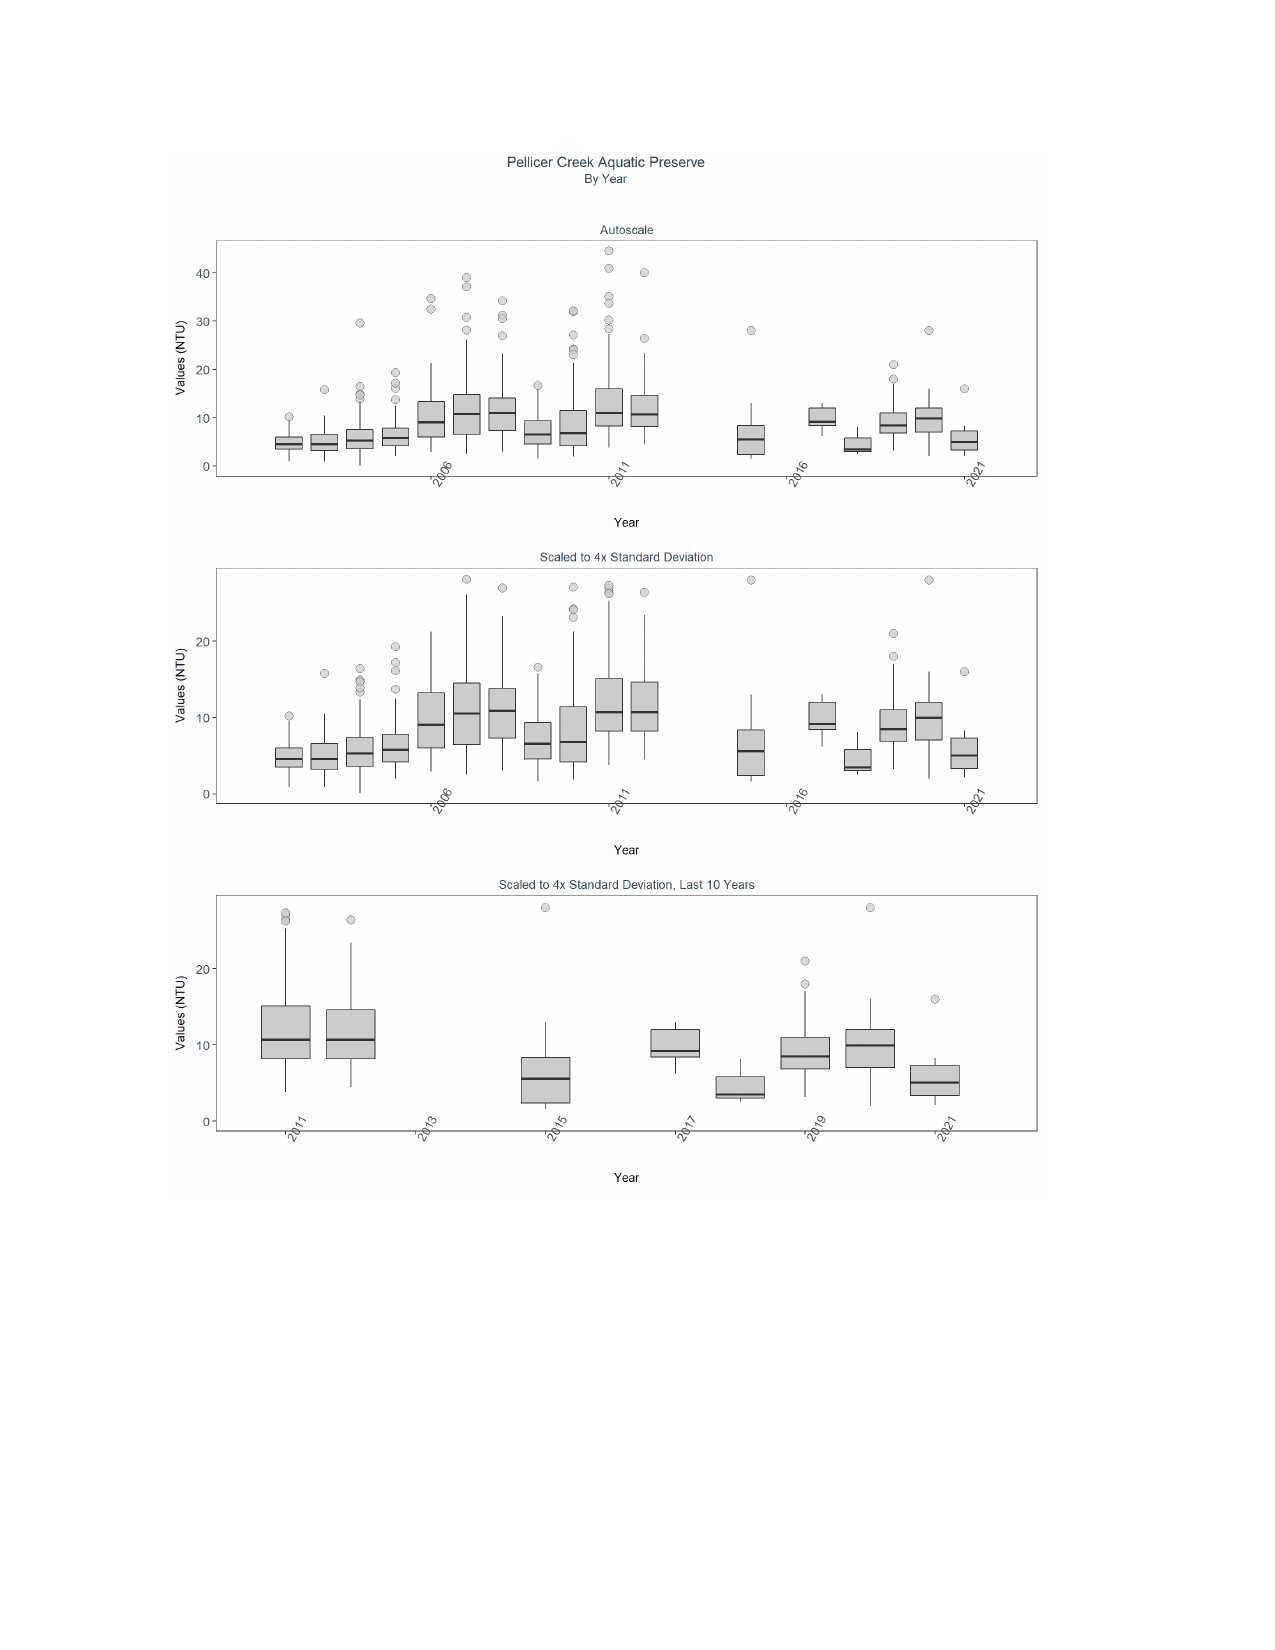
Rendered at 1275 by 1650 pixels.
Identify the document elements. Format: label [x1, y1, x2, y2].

picture [168, 150, 1044, 1200]
